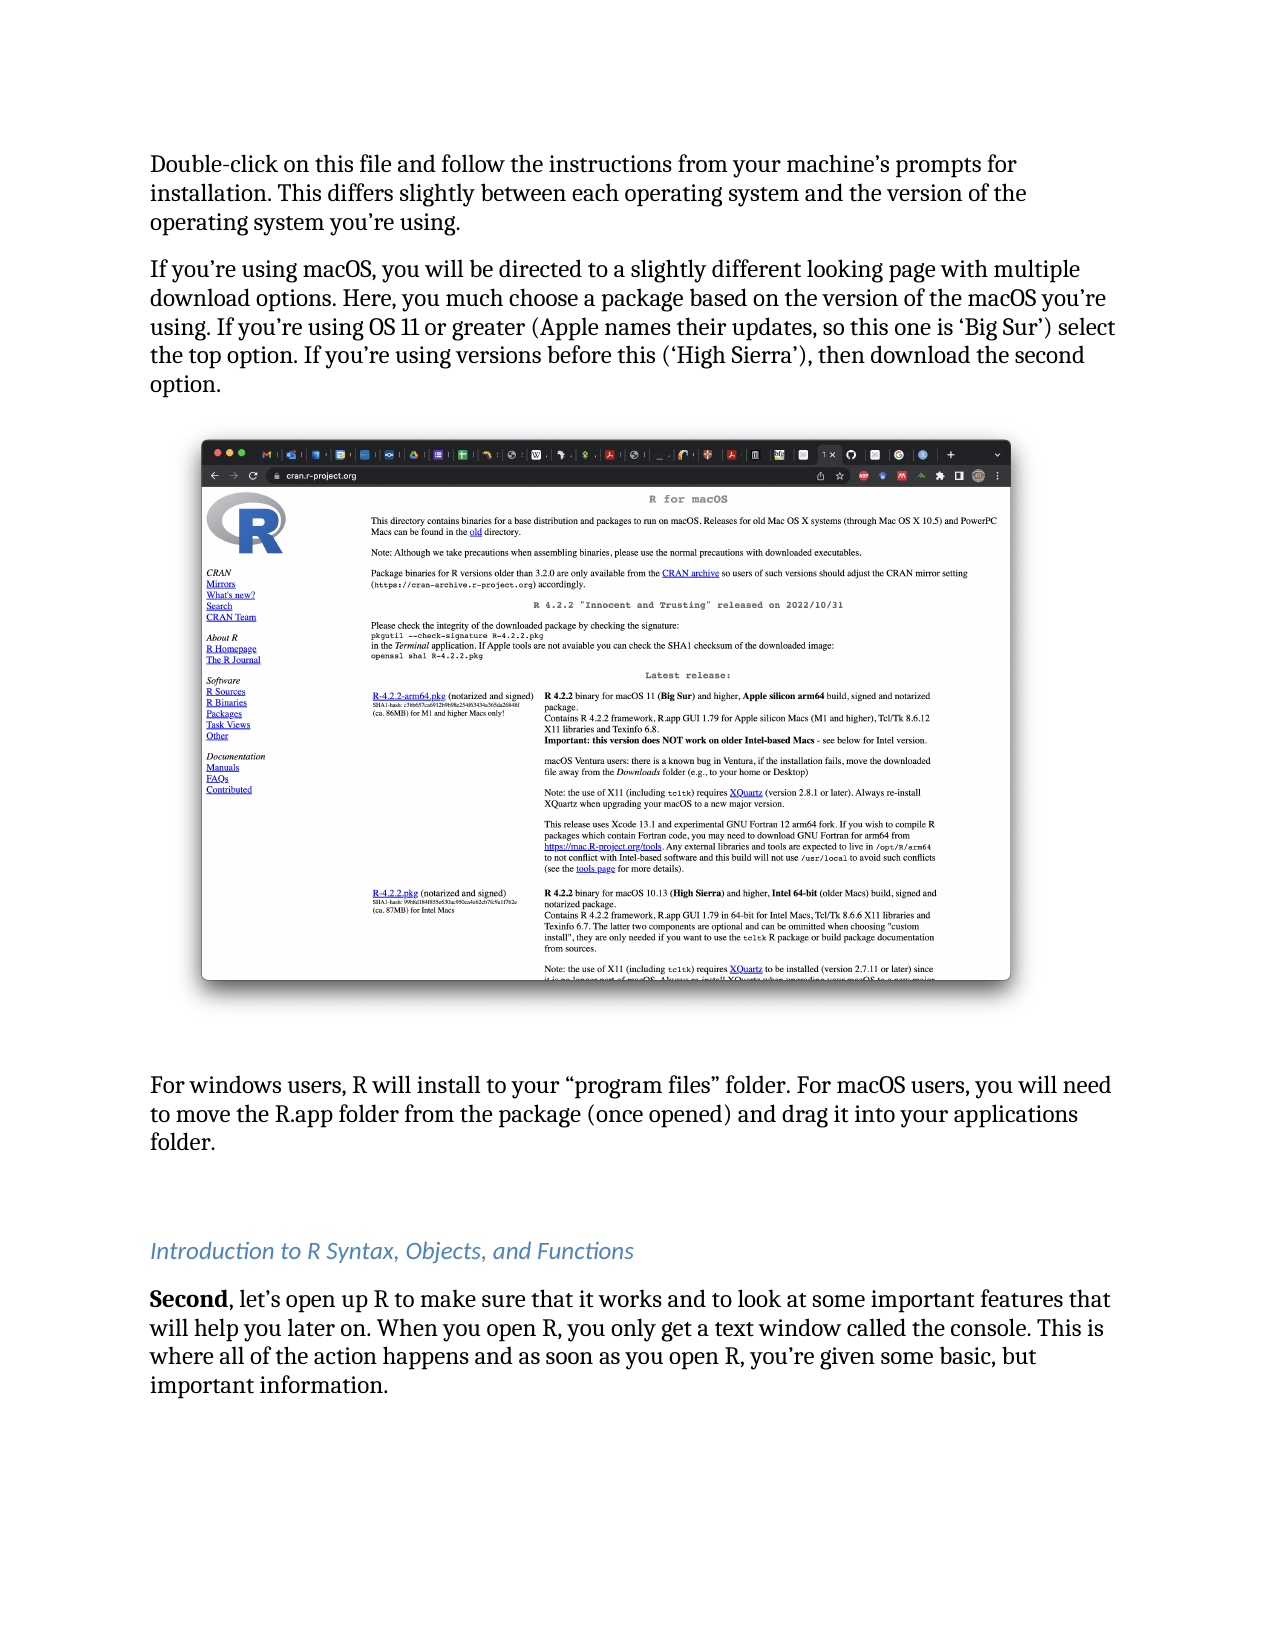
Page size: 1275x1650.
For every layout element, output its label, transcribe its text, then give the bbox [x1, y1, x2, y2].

picture [168, 417, 1044, 1024]
text Second, let’s open up R to make sure that it works and to look at some important features that will help you later on. When you open R, you only get a text window called the console. This is where all of the action happens and as soon as you open R, you’re given some basic, but important information. [150, 1285, 1125, 1400]
subtitle Introduction to R Syntax, Objects, and Functions [150, 1235, 1125, 1266]
text For windows users, R will install to your “program files” folder. For macOS users, you will need to move the R.app folder from the package (once opened) and drag it into your applications folder. [150, 1071, 1125, 1214]
text Double-click on this file and follow the instructions from your machine’s prompts for installation. This differs slightly between each operating system and the version of the operating system you’re using. [150, 150, 1125, 236]
text If you’re using macOS, you will be directed to a slightly different looking page with multiple download options. Here, you much choose a package based on the version of the macOS you’re using. If you’re using OS 11 or greater (Apple names their updates, so this one is ‘Big Sur’) select the top option. If you’re using versions before this (‘High Sierra’), then download the second option. [150, 255, 1125, 399]
